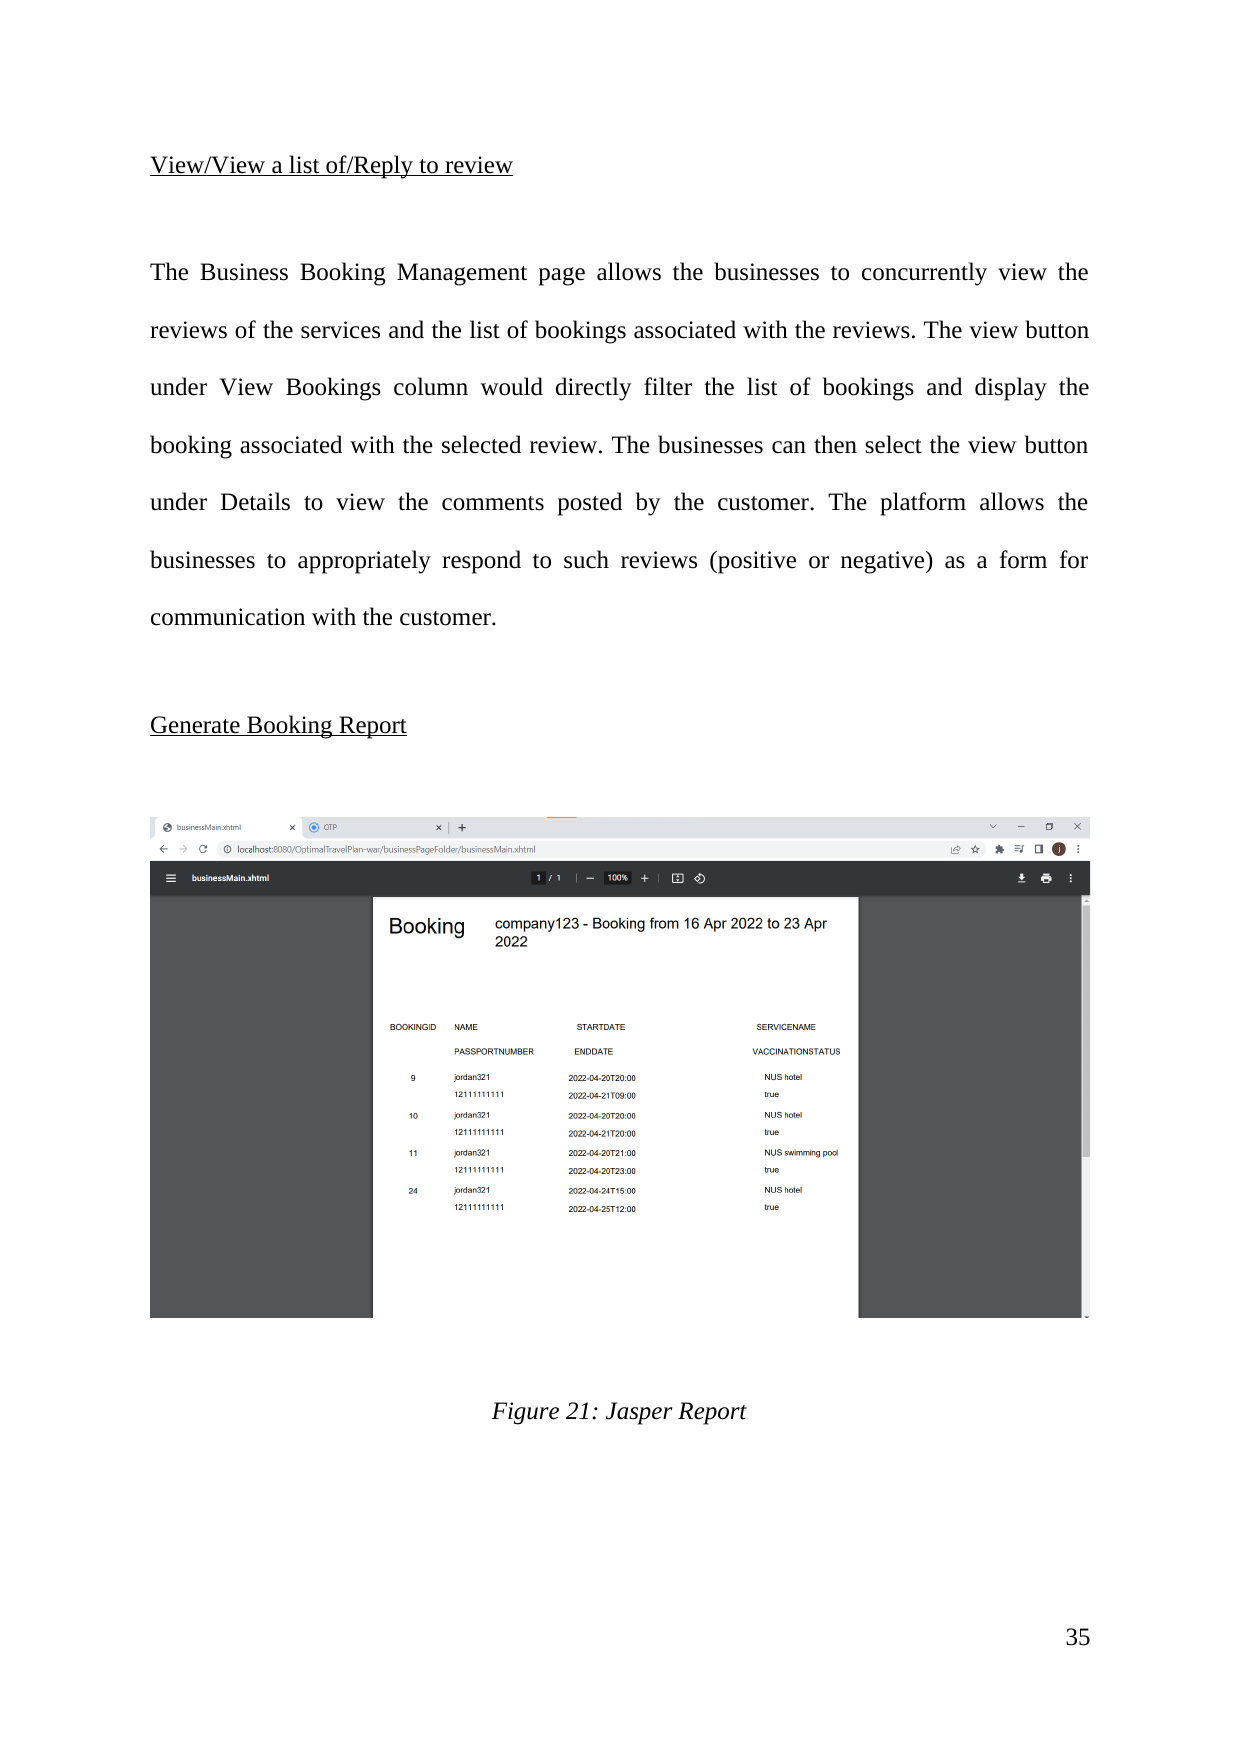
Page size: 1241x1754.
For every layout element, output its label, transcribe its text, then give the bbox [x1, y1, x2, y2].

subtitle Generate Booking Report [150, 710, 1090, 739]
text The Business Booking Management page allows the businesses to concurrently view the reviews of the services and the list of bookings associated with the reviews. The view button under View Bookings column would directly filter the list of bookings and display the booking associated with the selected review. The businesses can then select the view button under Details to view the comments posted by the customer. The platform allows the businesses to appropriately respond to such reviews (positive or negative) as a form for communication with the customer. [150, 257, 1090, 631]
subtitle View/View a list of/Reply to review [150, 150, 1090, 179]
picture [150, 817, 1091, 1318]
text Figure 21: Jasper Report [150, 1396, 1090, 1425]
